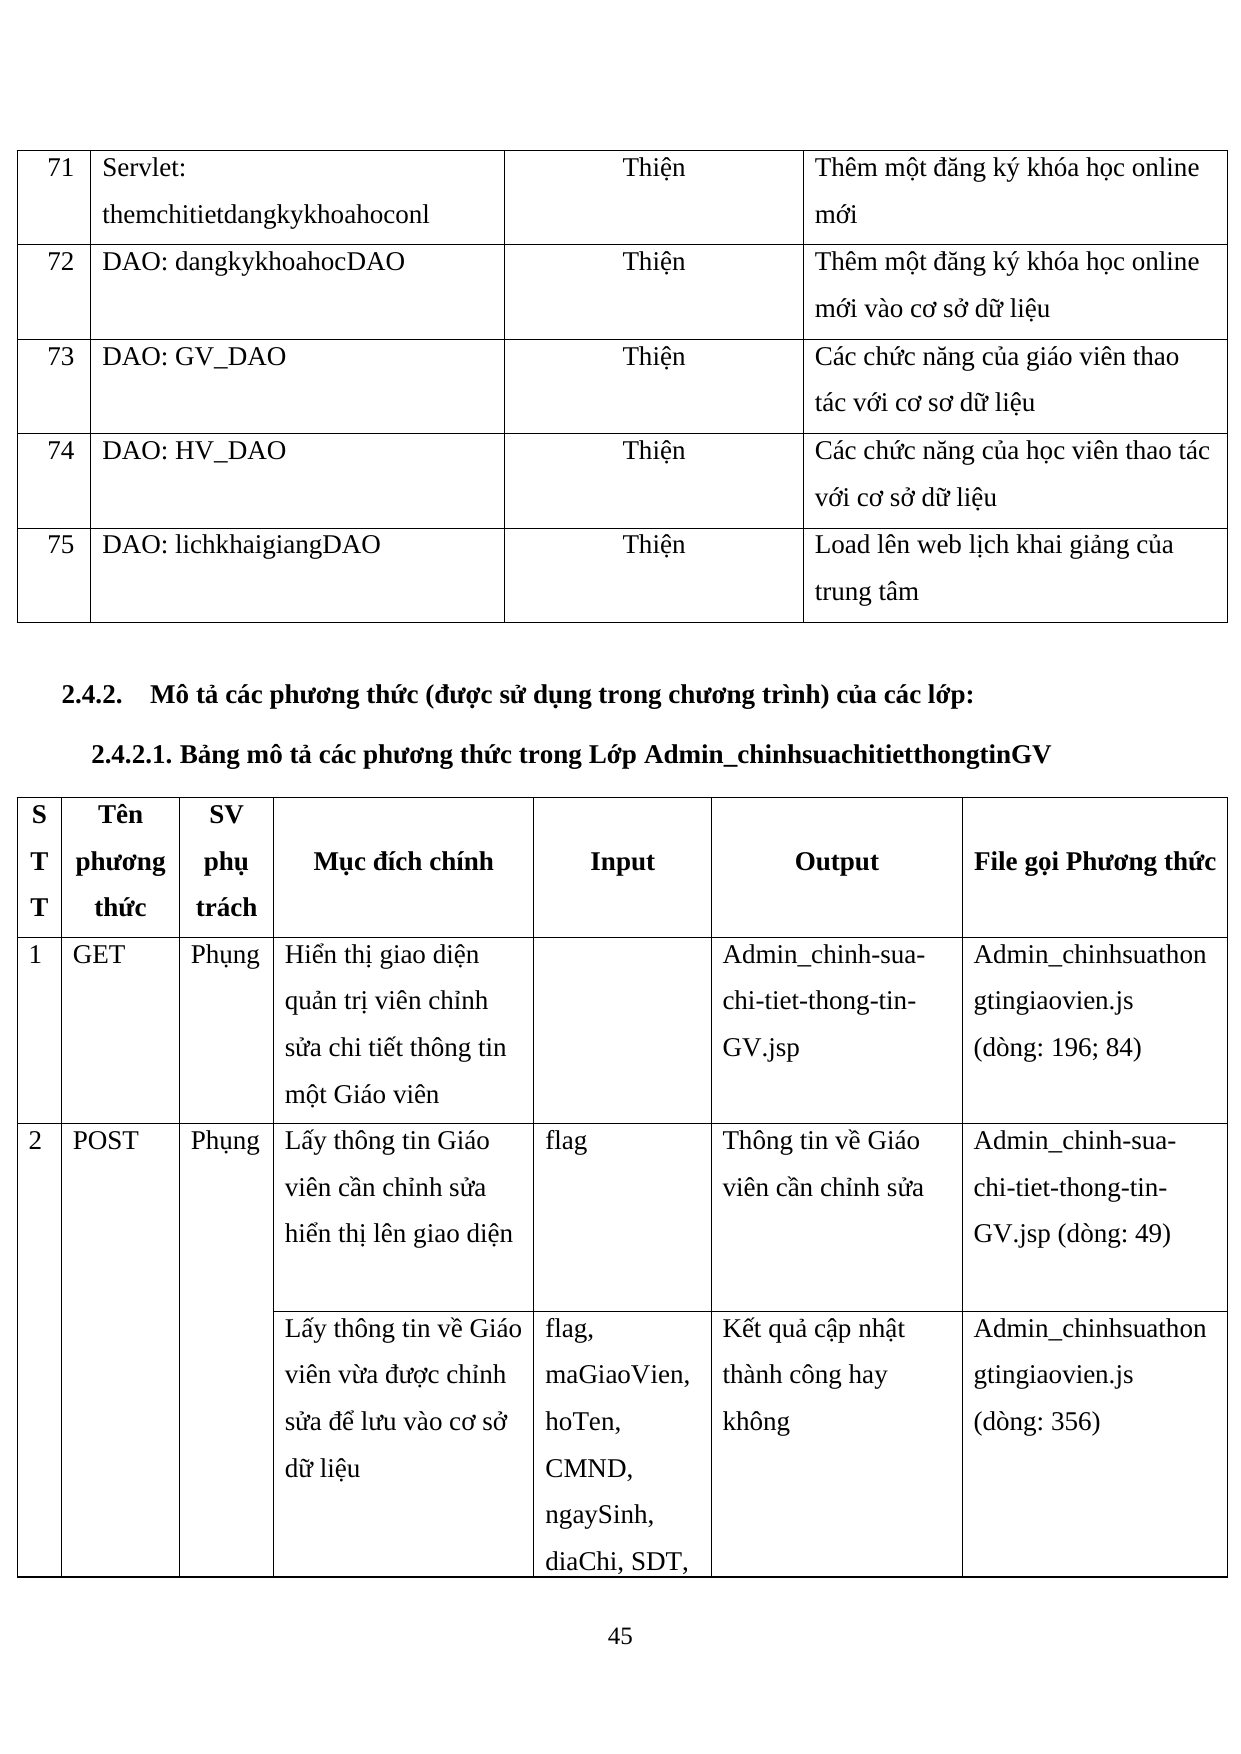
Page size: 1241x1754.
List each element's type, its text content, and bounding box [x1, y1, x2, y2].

table_cell Phụng [180, 1124, 273, 1576]
table_cell Thông tin về Giáo viên cần chỉnh sửa [712, 1124, 962, 1311]
subtitle Mô tả các phương thức (được sử dụng trong chương trình) của các lớp: [61, 678, 1090, 710]
subtitle Bảng mô tả các phương thức trong Lớp Admin_chinhsuachitietthongtinGV [91, 738, 1090, 769]
table_cell [18, 151, 90, 244]
table_cell DAO: lichkhaigiangDAO [91, 529, 504, 622]
table_cell Thiện [505, 529, 803, 622]
table_cell GET [62, 938, 179, 1123]
table_cell Thêm một đăng ký khóa học online mới vào cơ sở dữ liệu [804, 245, 1227, 339]
table_cell Phụng [180, 938, 273, 1123]
table_header Mục đích chính [274, 798, 533, 937]
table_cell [274, 1312, 533, 1576]
table_cell DAO: GV_DAO [91, 340, 504, 433]
table_header Input [534, 798, 711, 937]
table_cell 2 [18, 1124, 61, 1576]
table_header STT [18, 798, 61, 937]
table_cell Admin_chinhsuathongtingiaovien.js (dòng: 196; 84) [963, 938, 1227, 1123]
table_header SV phụ trách [180, 798, 273, 937]
table_cell Hiển thị giao diện quản trị viên chỉnh sửa chi tiết thông tin một Giáo viên [274, 938, 533, 1123]
table_cell POST [62, 1124, 179, 1576]
table_cell Lấy thông tin Giáo viên cần chỉnh sửa hiển thị lên giao diện [274, 1124, 533, 1311]
table_cell Thêm một đăng ký khóa học online mới [804, 151, 1227, 244]
table_cell [18, 434, 90, 527]
table_cell [534, 938, 711, 1123]
table_cell DAO: HV_DAO [91, 434, 504, 527]
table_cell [534, 1312, 711, 1576]
table_cell Thiện [505, 151, 803, 244]
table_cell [963, 1312, 1227, 1576]
table_cell Admin_chinh-sua-chi-tiet-thong-tin-GV.jsp (dòng: 49) [963, 1124, 1227, 1311]
table_cell Thiện [505, 434, 803, 527]
table_cell [18, 529, 90, 622]
table_cell Thiện [505, 340, 803, 433]
table_cell Các chức năng của giáo viên thao tác với cơ sơ dữ liệu [804, 340, 1227, 433]
table_cell Load lên web lịch khai giảng của trung tâm [804, 529, 1227, 622]
table_cell 1 [18, 938, 61, 1123]
table_header Tên phương thức [62, 798, 179, 937]
table_cell Servlet: themchitietdangkykhoahoconl [91, 151, 504, 244]
table_cell DAO: dangkykhoahocDAO [91, 245, 504, 339]
table_header Output [712, 798, 962, 937]
table_cell [18, 245, 90, 339]
table_cell Các chức năng của học viên thao tác với cơ sở dữ liệu [804, 434, 1227, 527]
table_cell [712, 1312, 962, 1576]
table_cell [18, 340, 90, 433]
table_cell flag [534, 1124, 711, 1311]
table_cell Admin_chinh-sua-chi-tiet-thong-tin-GV.jsp [712, 938, 962, 1123]
table_header File gọi Phương thức [963, 798, 1227, 937]
table_cell Thiện [505, 245, 803, 339]
